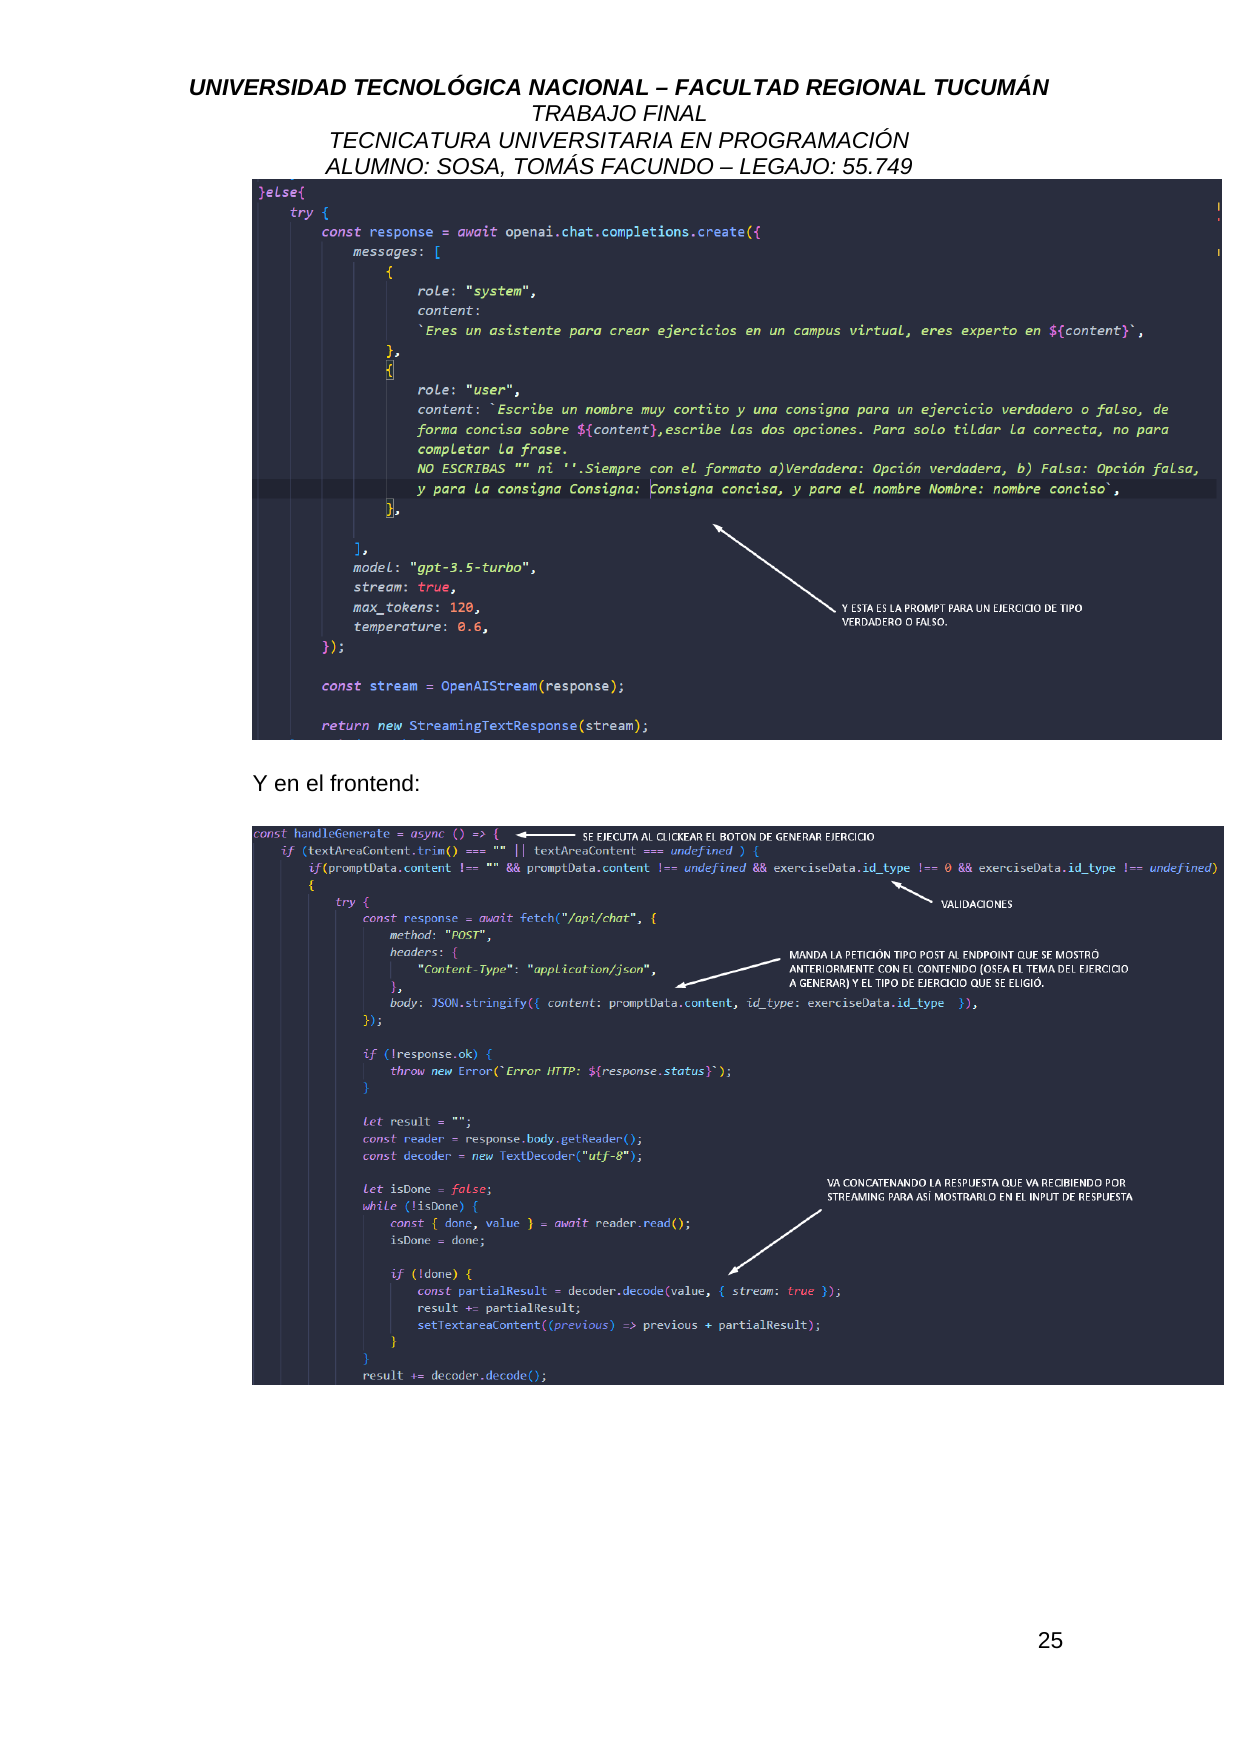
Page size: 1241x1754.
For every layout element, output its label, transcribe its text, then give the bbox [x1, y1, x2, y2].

list Y en el frontend: [252, 770, 1063, 796]
picture [252, 179, 1222, 740]
picture [252, 826, 1224, 1385]
